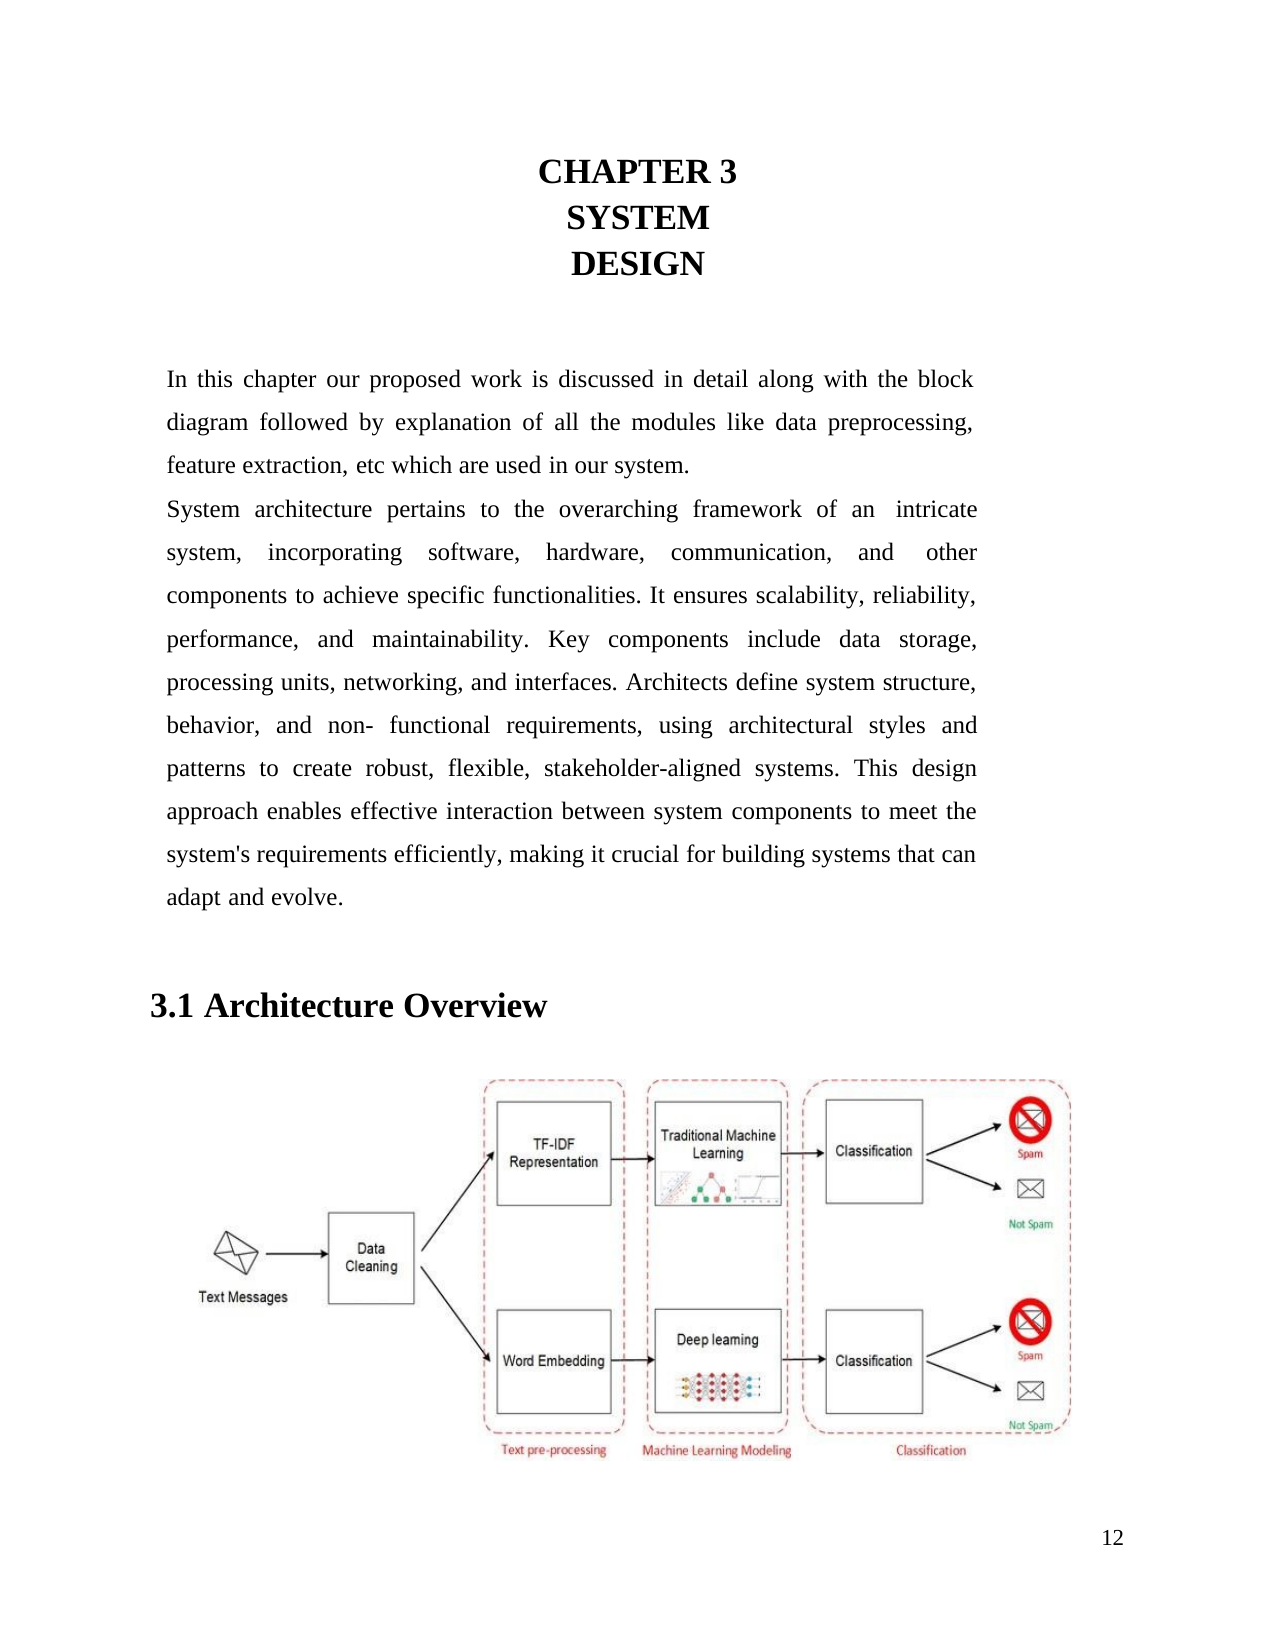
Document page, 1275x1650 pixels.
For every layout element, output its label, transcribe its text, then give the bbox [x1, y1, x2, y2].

text In this chapter our proposed work is discussed in detail along with the block diagram followed by explanation of all the modules like data preprocessing, feature extraction, etc which are used in our system. [166, 364, 974, 479]
picture [198, 1079, 1073, 1461]
subtitle Architecture Overview [150, 984, 1152, 1025]
text System architecture pertains to the overarching framework of an intricate system, incorporating software, hardware, communication, and other components to achieve specific functionalities. It ensures scalability, reliability, performance, and maintainability. Key components include data storage, processing units, networking, and interfaces. Architects define system structure, behavior, and non- functional requirements, using architectural styles and patterns to create robust, flexible, stakeholder-aligned systems. This design approach enables effective interaction between system components to meet the system's requirements efficiently, making it crucial for building systems that can adapt and evolve. [166, 494, 977, 911]
subtitle CHAPTER 3 SYSTEM DESIGN [493, 150, 782, 283]
